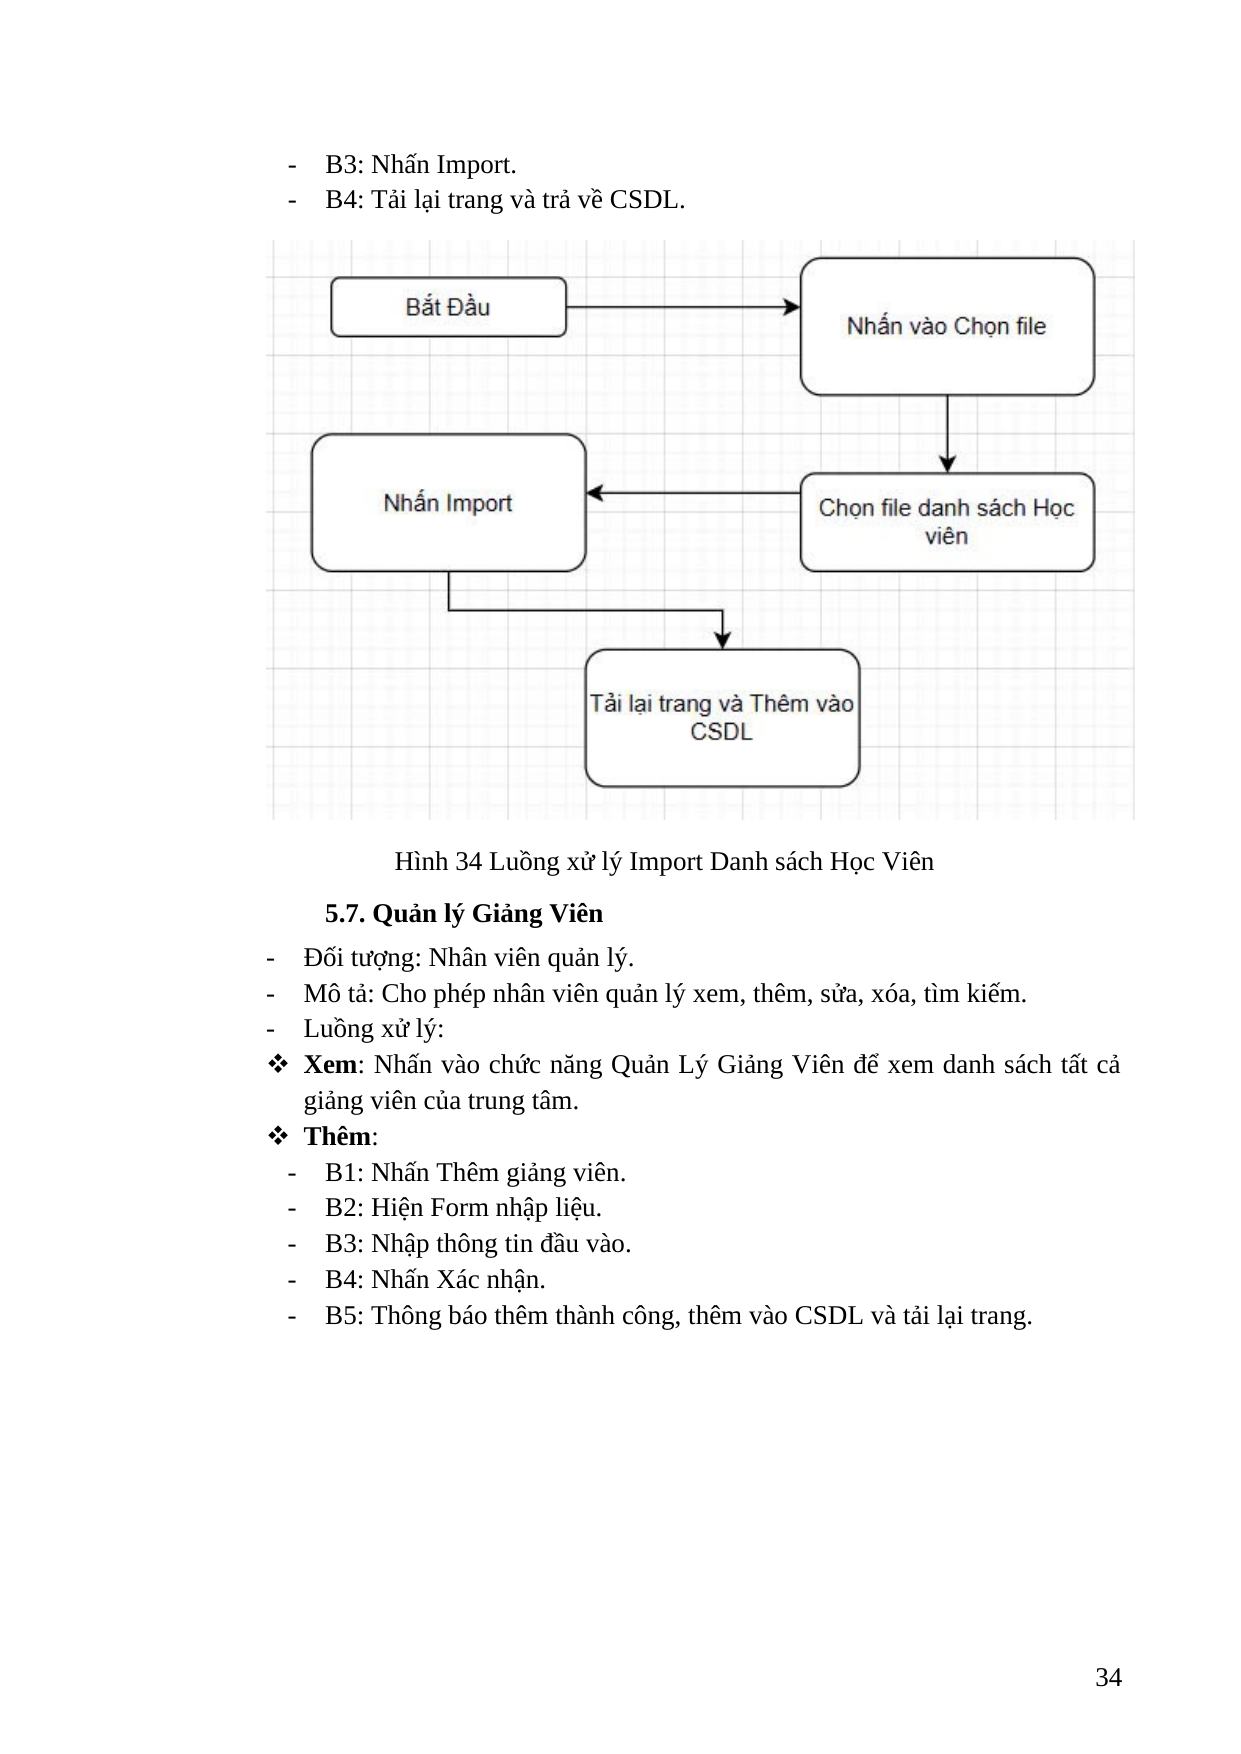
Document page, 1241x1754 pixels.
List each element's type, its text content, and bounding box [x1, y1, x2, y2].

list Xem: Nhấn vào chức năng Quản Lý Giảng Viên để xem danh sách tất cả giảng viên của trung tâm. [266, 1048, 1122, 1115]
list B5: Thông báo thêm thành công, thêm vào CSDL và tải lại trang. [287, 1299, 1122, 1330]
picture [265, 240, 1135, 820]
subtitle 5.7. Quản lý Giảng Viên [266, 897, 1122, 928]
list B3: Nhấn Import. [288, 148, 1122, 179]
list B1: Nhấn Thêm giảng viên. [287, 1156, 1122, 1187]
list Mô tả: Cho phép nhân viên quản lý xem, thêm, sửa, xóa, tìm kiếm. [266, 977, 1122, 1008]
list B3: Nhập thông tin đầu vào. [287, 1227, 1122, 1258]
list Đối tượng: Nhân viên quản lý. [266, 941, 1122, 972]
list Luồng xử lý: [266, 1013, 1122, 1044]
list B4: Nhấn Xác nhận. [287, 1263, 1122, 1294]
list B4: Tải lại trang và trả về CSDL. [288, 183, 1122, 214]
list B2: Hiện Form nhập liệu. [287, 1192, 1122, 1223]
list Thêm: [266, 1120, 1122, 1151]
